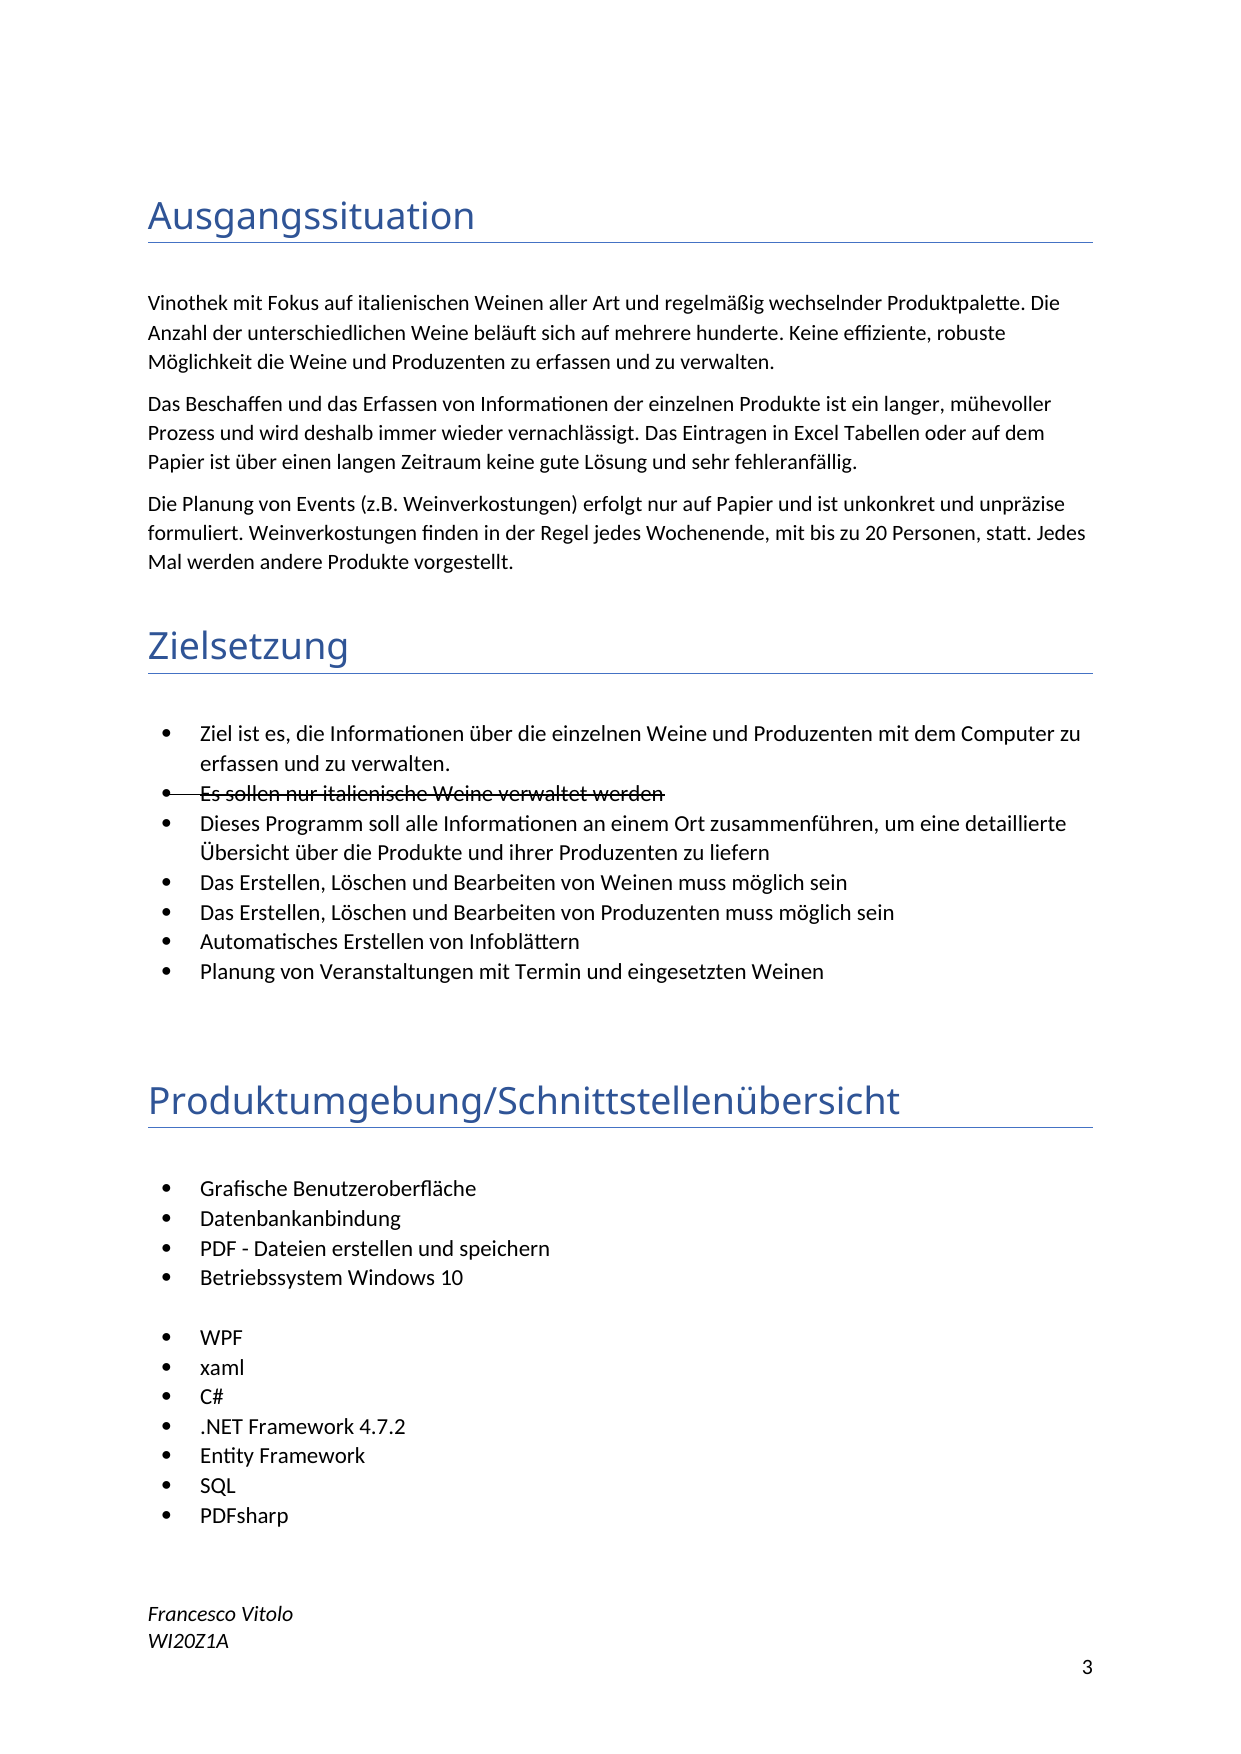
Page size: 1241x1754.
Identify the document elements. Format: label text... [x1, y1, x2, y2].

text Das Beschaffen und das Erfassen von Informationen der einzelnen Produkte ist ein langer, mühevoller Prozess und wird deshalb immer wieder vernachlässigt. Das Eintragen in Excel Tabellen oder auf dem Papier ist über einen langen Zeitraum keine gute Lösung und sehr fehleranfällig. [148, 390, 1093, 475]
list SQL [162, 1471, 1093, 1499]
list Automatisches Erstellen von Infoblättern [162, 927, 1093, 955]
text Die Planung von Events (z.B. Weinverkostungen) erfolgt nur auf Papier und ist unkonkret und unpräzise formuliert. Weinverkostungen finden in der Regel jedes Wochenende, mit bis zu 20 Personen, statt. Jedes Mal werden andere Produkte vorgestellt. [148, 490, 1093, 575]
list Ziel ist es, die Informationen über die einzelnen Weine und Produzenten mit dem Computer zu erfassen und zu verwalten. [162, 719, 1093, 777]
text Vinothek mit Fokus auf italienischen Weinen aller Art und regelmäßig wechselnder Produktpalette. Die Anzahl der unterschiedlichen Weine beläuft sich auf mehrere hunderte. Keine effiziente, robuste Möglichkeit die Weine und Produzenten zu erfassen und zu verwalten. [148, 289, 1093, 374]
list PDF - Dateien erstellen und speichern [162, 1234, 1093, 1262]
list Entity Framework [162, 1442, 1093, 1470]
subtitle Zielsetzung [148, 619, 1093, 673]
list Das Erstellen, Löschen und Bearbeiten von Weinen muss möglich sein [162, 868, 1093, 896]
list Dieses Programm soll alle Informationen an einem Ort zusammenführen, um eine detaillierte Übersicht über die Produkte und ihrer Produzenten zu liefern [162, 809, 1093, 866]
list Grafische Benutzeroberfläche [162, 1174, 1093, 1202]
list Es sollen nur italienische Weine verwaltet werden [162, 779, 1093, 807]
list Betriebssystem Windows 10 [162, 1263, 1093, 1321]
list PDFsharp [162, 1501, 1093, 1559]
list WPF [162, 1323, 1093, 1351]
list Datenbankanbindung [162, 1204, 1093, 1232]
list xaml [162, 1353, 1093, 1381]
list Planung von Veranstaltungen mit Termin und eingesetzten Weinen [162, 957, 1093, 985]
list C# [162, 1382, 1093, 1410]
list .NET Framework 4.7.2 [162, 1412, 1093, 1440]
subtitle Produktumgebung/Schnittstellenübersicht [148, 1074, 1093, 1127]
list Das Erstellen, Löschen und Bearbeiten von Produzenten muss möglich sein [162, 898, 1093, 926]
subtitle Ausgangssituation [148, 189, 1093, 242]
